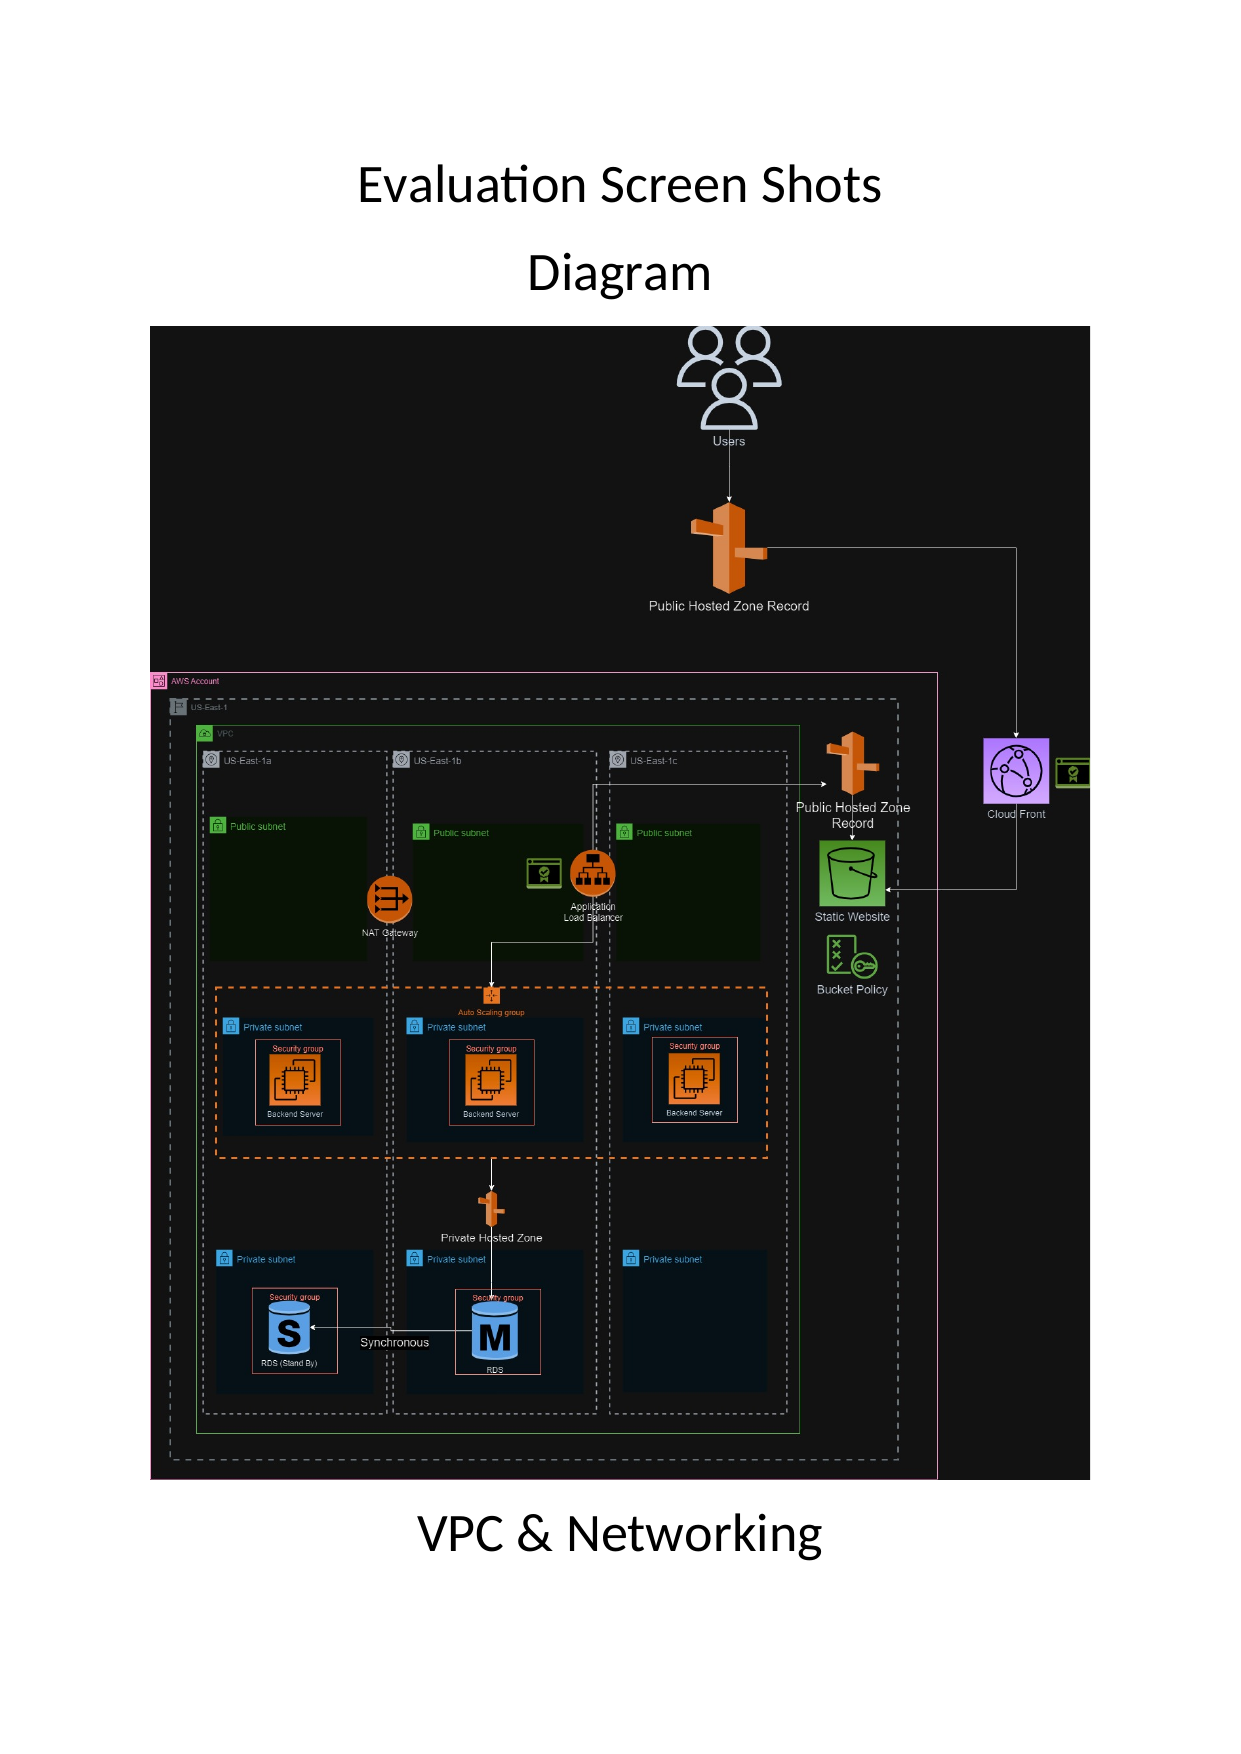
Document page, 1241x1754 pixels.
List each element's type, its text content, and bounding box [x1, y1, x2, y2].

text Evaluation Screen Shots [150, 150, 1090, 216]
text Diagram [150, 238, 1090, 304]
picture [150, 326, 1091, 1480]
text VPC & Networking [150, 1499, 1090, 1565]
